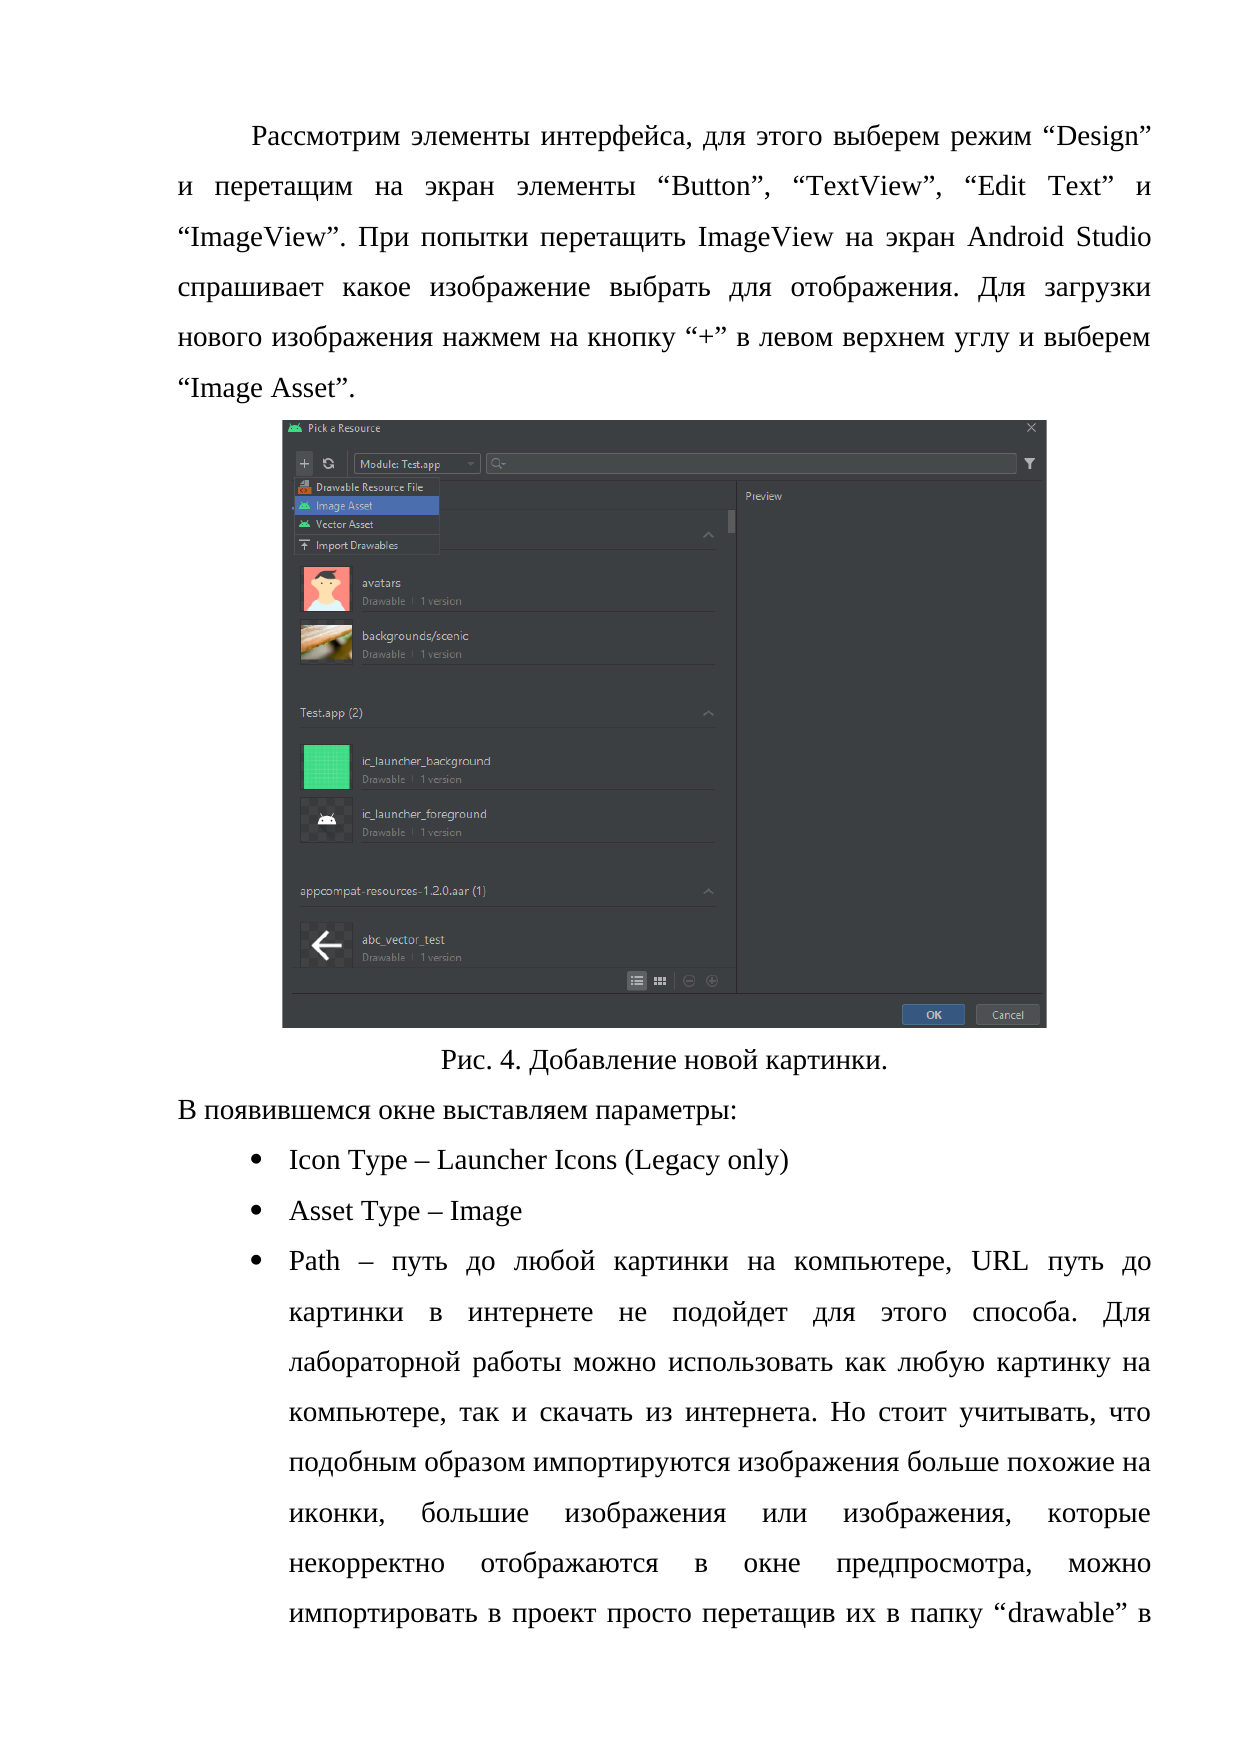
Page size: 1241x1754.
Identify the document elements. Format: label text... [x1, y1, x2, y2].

list Asset Type – Image [251, 1193, 1152, 1226]
text Рис. 4. Добавление новой картинки. [177, 1042, 1152, 1075]
picture [282, 420, 1047, 1028]
list Icon Type – Launcher Icons (Legacy only) [251, 1142, 1152, 1176]
text В появившемся окне выставляем параметры: [177, 1092, 1152, 1126]
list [251, 1243, 1152, 1629]
text Рассмотрим элементы интерфейса, для этого выберем режим “Design” и перетащим на экран элементы “Button”, “TextView”, “Edit Text” и “ImageView”. При попытки перетащить ImageView на экран Android Studio спрашивает какое изображение выбрать для отображения. Для загрузки нового изображения нажмем на кнопку “+” в левом верхнем углу и выберем “Image Asset”. [177, 118, 1152, 403]
